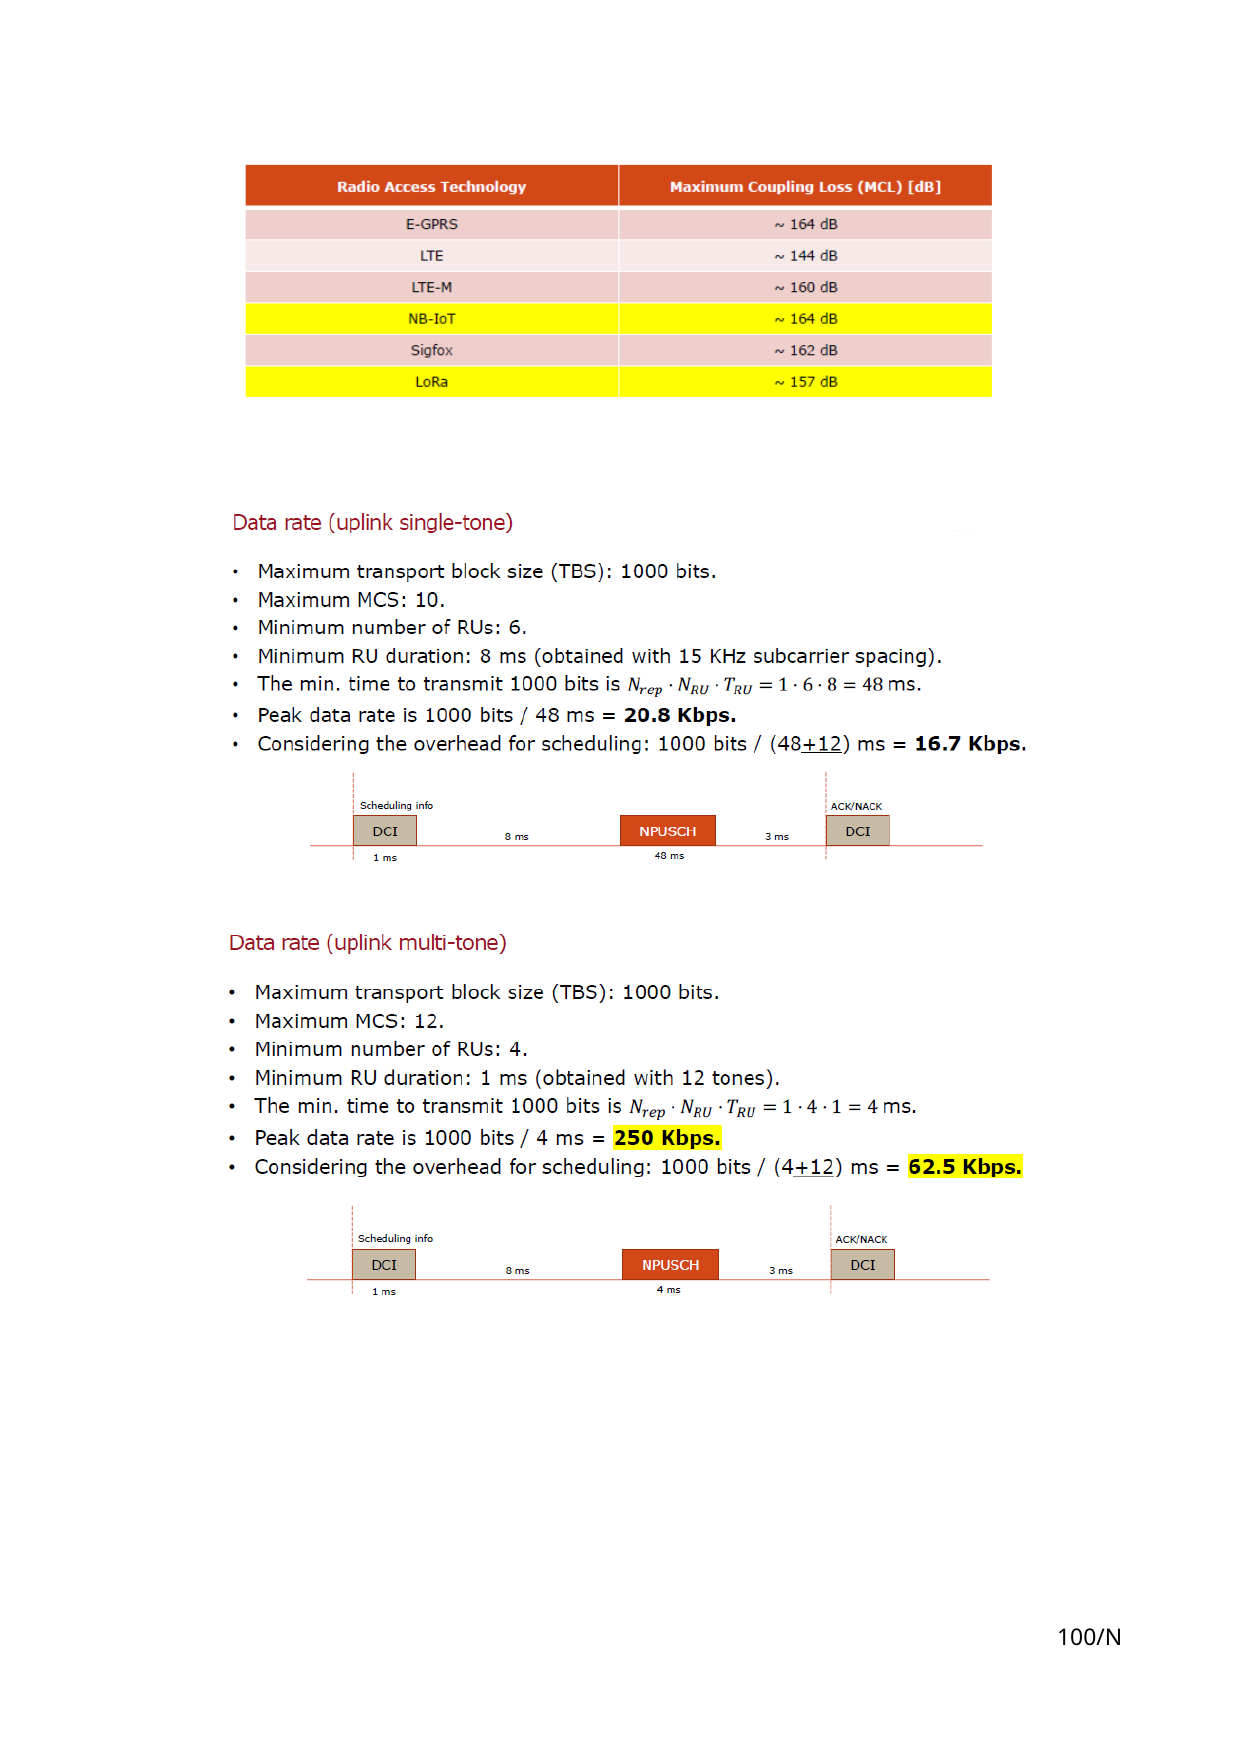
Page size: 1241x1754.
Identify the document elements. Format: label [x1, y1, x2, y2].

picture [197, 909, 1043, 1311]
picture [196, 490, 1044, 871]
picture [231, 147, 1010, 415]
